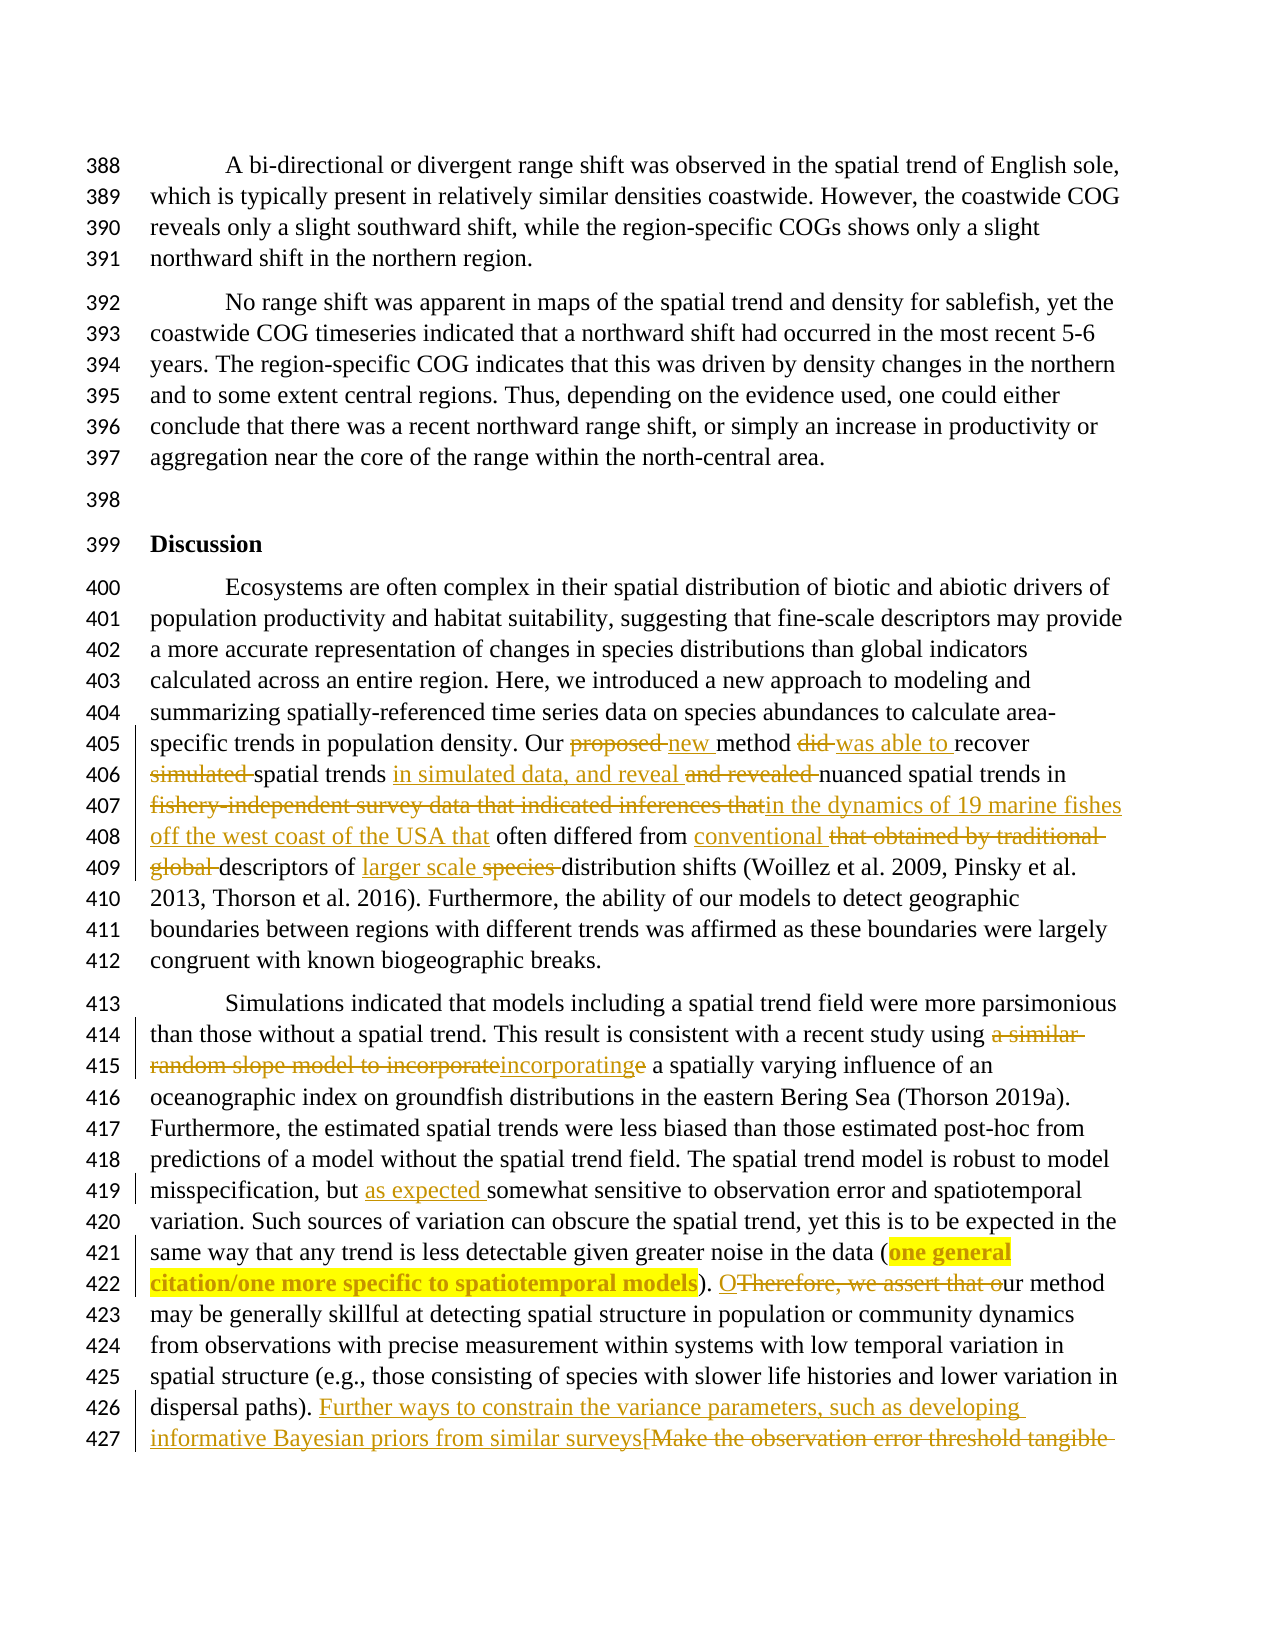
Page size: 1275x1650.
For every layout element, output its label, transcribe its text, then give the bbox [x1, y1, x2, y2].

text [150, 988, 1125, 1452]
text Discussion [150, 529, 1125, 558]
text No range shift was apparent in maps of the spatial trend and density for sablefish, yet the coastwide COG timeseries indicated that a northward shift had occurred in the most recent 5-6 years. The region-specific COG indicates that this was driven by density changes in the northern and to some extent central regions. Thus, depending on the evidence used, one could either conclude that there was a recent northward range shift, or simply an increase in productivity or aggregation near the core of the range within the north-central area. [150, 287, 1125, 471]
text Ecosystems are often complex in their spatial distribution of biotic and abiotic drivers of population productivity and habitat suitability, suggesting that fine-scale descriptors may provide a more accurate representation of changes in species distributions than global indicators calculated across an entire region. Here, we introduced a new approach to modeling and summarizing spatially-referenced time series data on species abundances to calculate area-specific trends in population density. Our method recover spatial trends nuanced spatial trends in often differed from descriptors of distribution shifts (Woillez et al. 2009, Pinsky et al. 2013, Thorson et al. 2016). Furthermore, the ability of our models to detect geographic boundaries between regions with different trends was affirmed as these boundaries were largely congruent with known biogeographic breaks. [150, 572, 1125, 974]
text A bi-directional or divergent range shift was observed in the spatial trend of English sole, which is typically present in relatively similar densities coastwide. However, the coastwide COG reveals only a slight southward shift, while the region-specific COGs shows only a slight northward shift in the northern region. [150, 150, 1125, 272]
